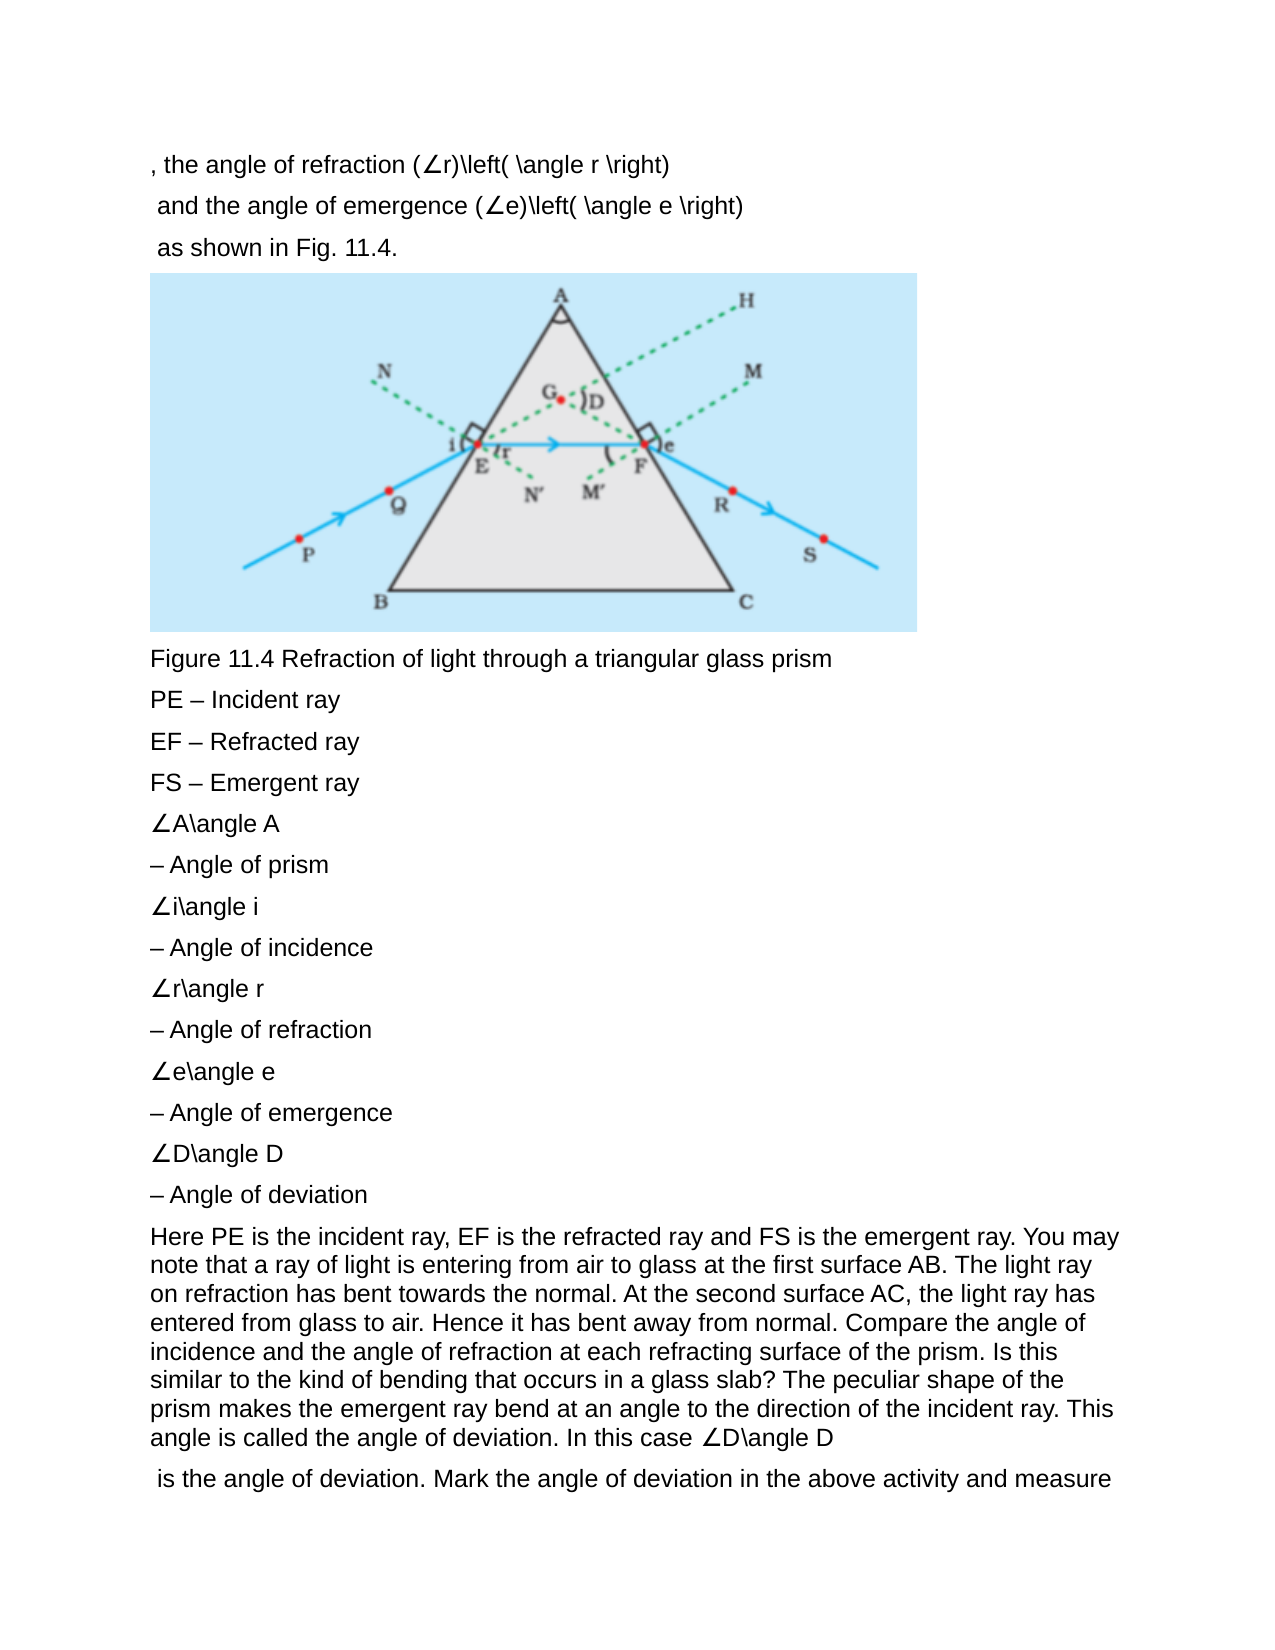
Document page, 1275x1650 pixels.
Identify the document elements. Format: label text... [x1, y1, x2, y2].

text ∠r\angle r [150, 974, 1125, 1003]
text Here PE is the incident ray, EF is the refracted ray and FS is the emergent ray. You may note that a ray of light is entering from air to glass at the first surface AB. The light ray on refraction has bent towards the normal. At the second surface AC, the light ray has entered from glass to air. Hence it has bent away from normal. Compare the angle of incidence and the angle of refraction at each refracting surface of the prism. Is this similar to the kind of bending that occurs in a glass slab? The peculiar shape of the prism makes the emergent ray bend at an angle to the direction of the incident ray. This angle is called the angle of deviation. In this case ∠D\angle D [150, 1222, 1125, 1452]
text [150, 1464, 1125, 1493]
text – Angle of refraction [150, 1015, 1125, 1044]
text PE – Incident ray [150, 685, 1125, 714]
text – Angle of deviation [150, 1180, 1125, 1209]
text ∠D\angle D [150, 1139, 1125, 1168]
text – Angle of emergence [150, 1098, 1125, 1127]
text – Angle of prism [150, 850, 1125, 879]
text ∠e\angle e [150, 1057, 1125, 1085]
text as shown in Fig. 11.4. [150, 232, 1125, 261]
text , the angle of refraction (∠r)\left( \angle r \right) [150, 150, 1125, 179]
text FS – Emergent ray [150, 768, 1125, 797]
text and the angle of emergence (∠e)\left( \angle e \right) [150, 191, 1125, 220]
text – Angle of incidence [150, 933, 1125, 962]
picture [150, 273, 918, 632]
text ∠A\angle A [150, 809, 1125, 838]
text EF – Refracted ray [150, 727, 1125, 755]
text ∠i\angle i [150, 892, 1125, 920]
text Figure 11.4 Refraction of light through a triangular glass prism [150, 644, 1125, 673]
